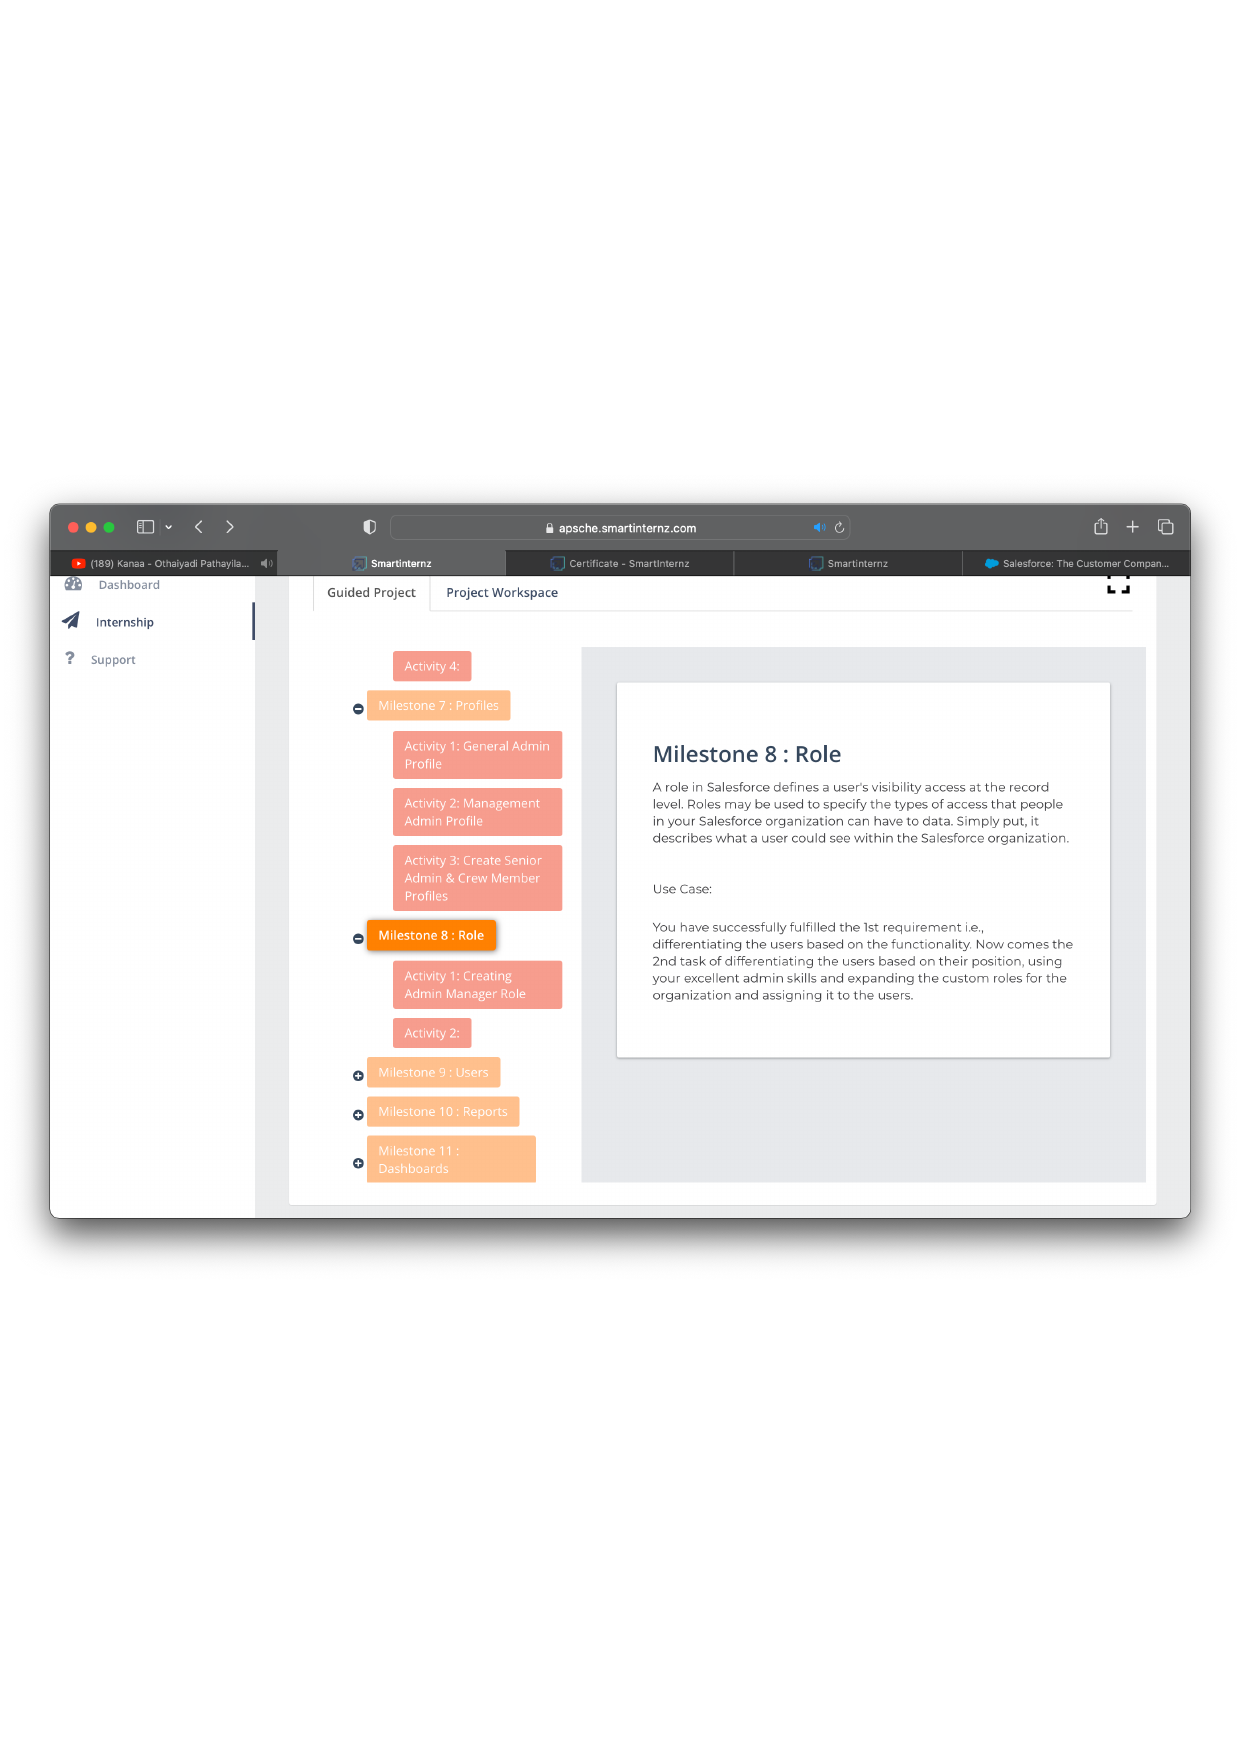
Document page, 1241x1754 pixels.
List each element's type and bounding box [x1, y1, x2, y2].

picture [0, 471, 1240, 1284]
